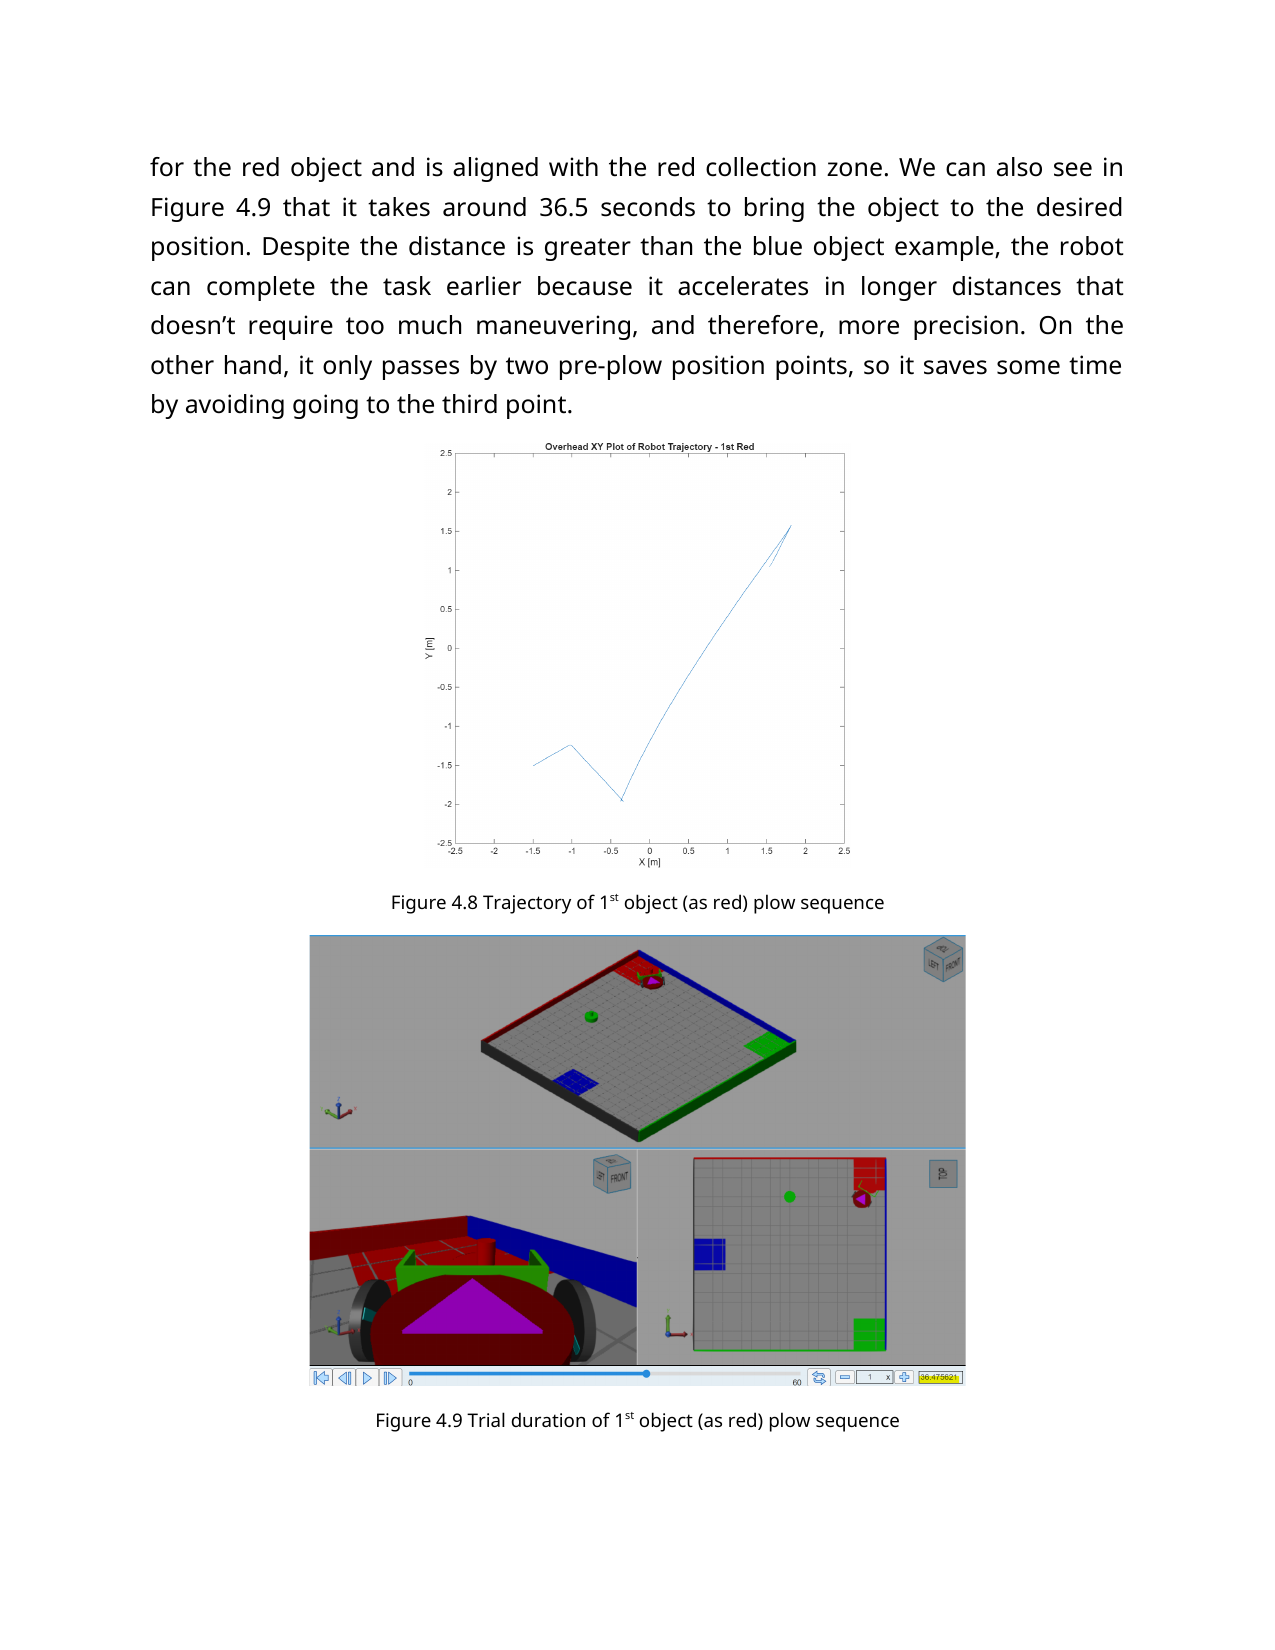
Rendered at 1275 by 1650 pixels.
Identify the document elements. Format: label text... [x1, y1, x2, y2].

text Figure 4.8 Trajectory of 1st object (as red) plow sequence [150, 889, 1125, 915]
text Figure 4.9 Trial duration of 1st object (as red) plow sequence [150, 1408, 1125, 1433]
picture [309, 935, 966, 1386]
picture [424, 443, 851, 868]
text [150, 150, 1125, 421]
